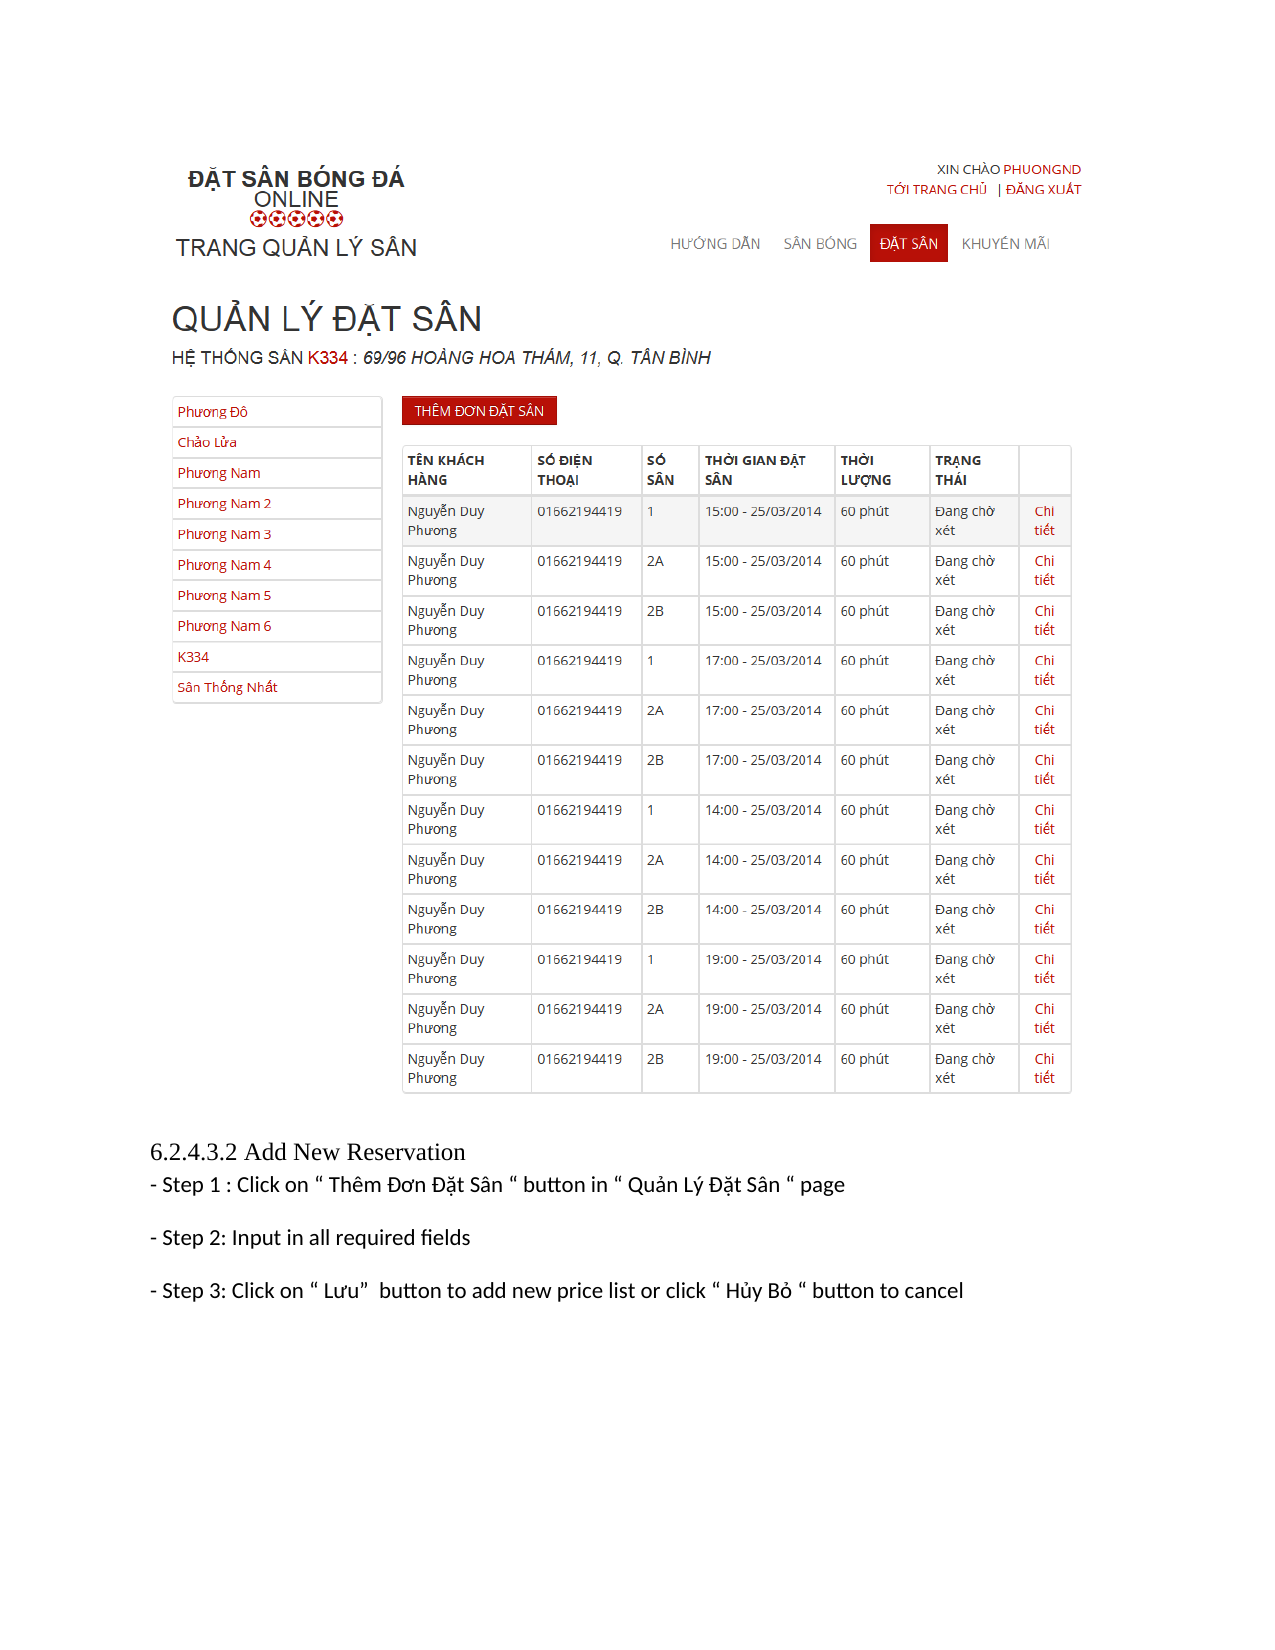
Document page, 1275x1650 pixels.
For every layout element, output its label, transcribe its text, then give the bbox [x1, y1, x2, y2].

picture [150, 150, 1093, 1113]
text - Step 1 : Click on “ Thêm Đơn Đặt Sân “ button in “ Quản Lý Đặt Sân “ page [150, 1171, 1125, 1198]
text - Step 2: Input in all required fields [150, 1223, 1125, 1252]
text - Step 3: Click on “ Lưu” button to add new price list or click “ Hủy Bỏ “ button to cancel [150, 1277, 1125, 1304]
subtitle 6.2.4.3.2 Add New Reservation [150, 1137, 1125, 1166]
